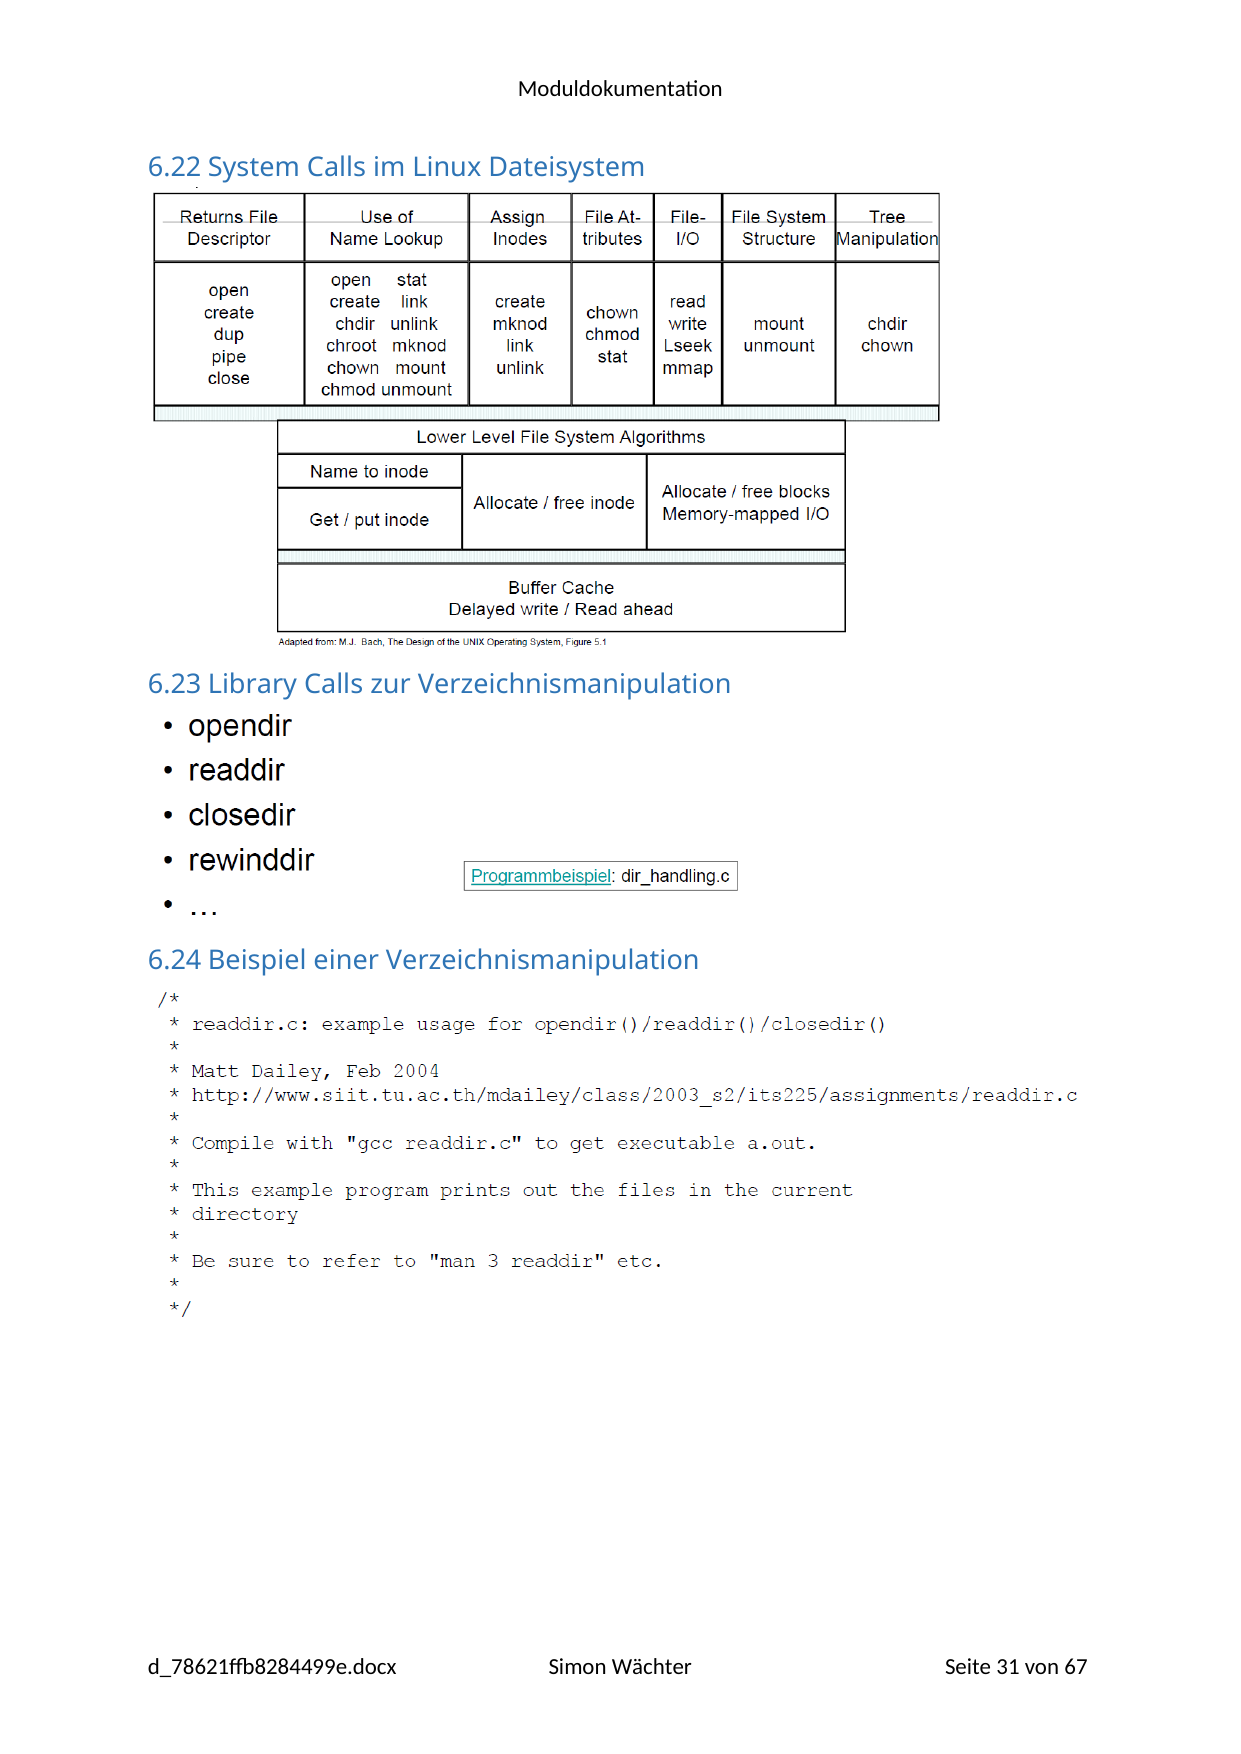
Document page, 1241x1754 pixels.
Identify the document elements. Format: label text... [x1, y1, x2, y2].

subtitle System Calls im Linux Dateisystem [148, 148, 1093, 184]
picture [147, 980, 1093, 1332]
subtitle Library Calls zur Verzeichnismanipulation [148, 665, 1093, 702]
picture [147, 187, 948, 647]
subtitle Beispiel einer Verzeichnismanipulation [148, 941, 1093, 977]
picture [147, 704, 780, 922]
